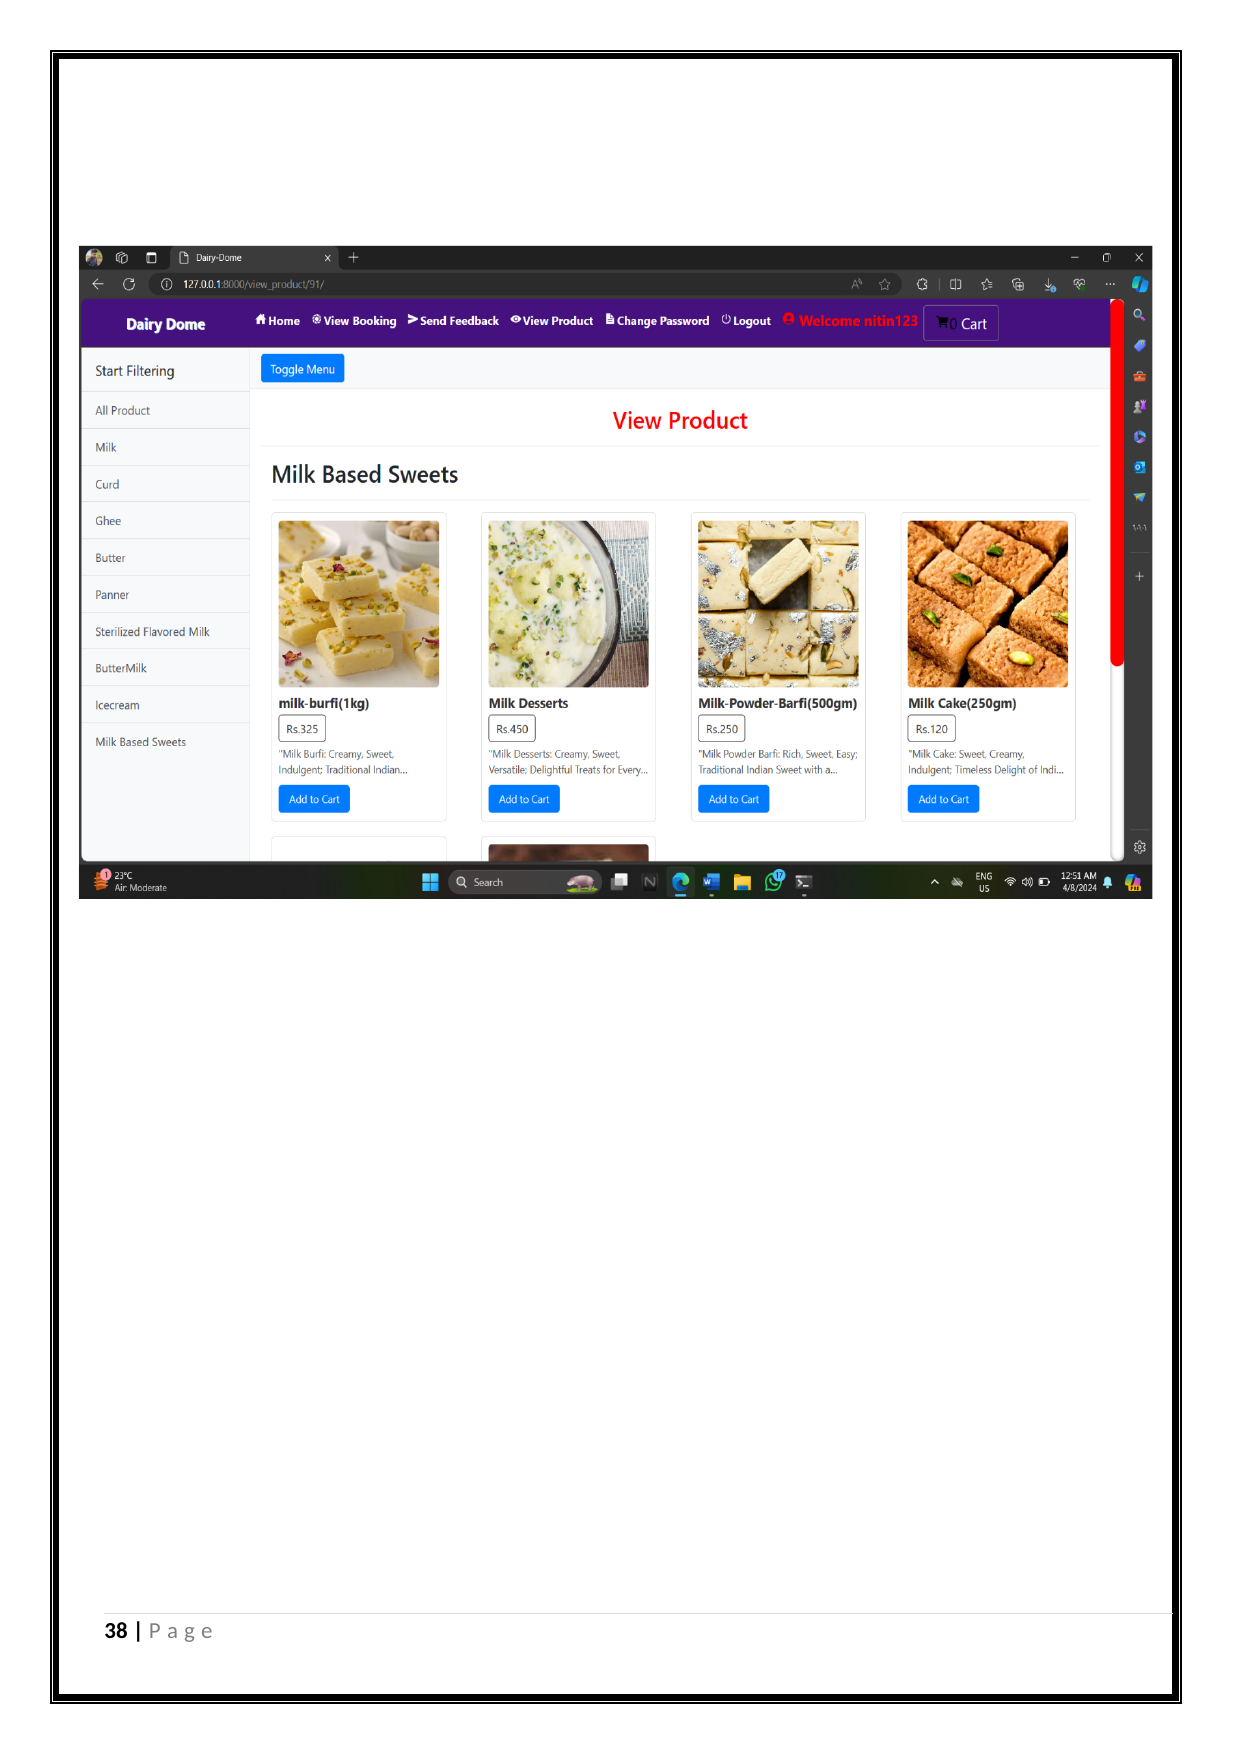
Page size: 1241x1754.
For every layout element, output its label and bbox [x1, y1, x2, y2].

picture [77, 244, 1152, 897]
